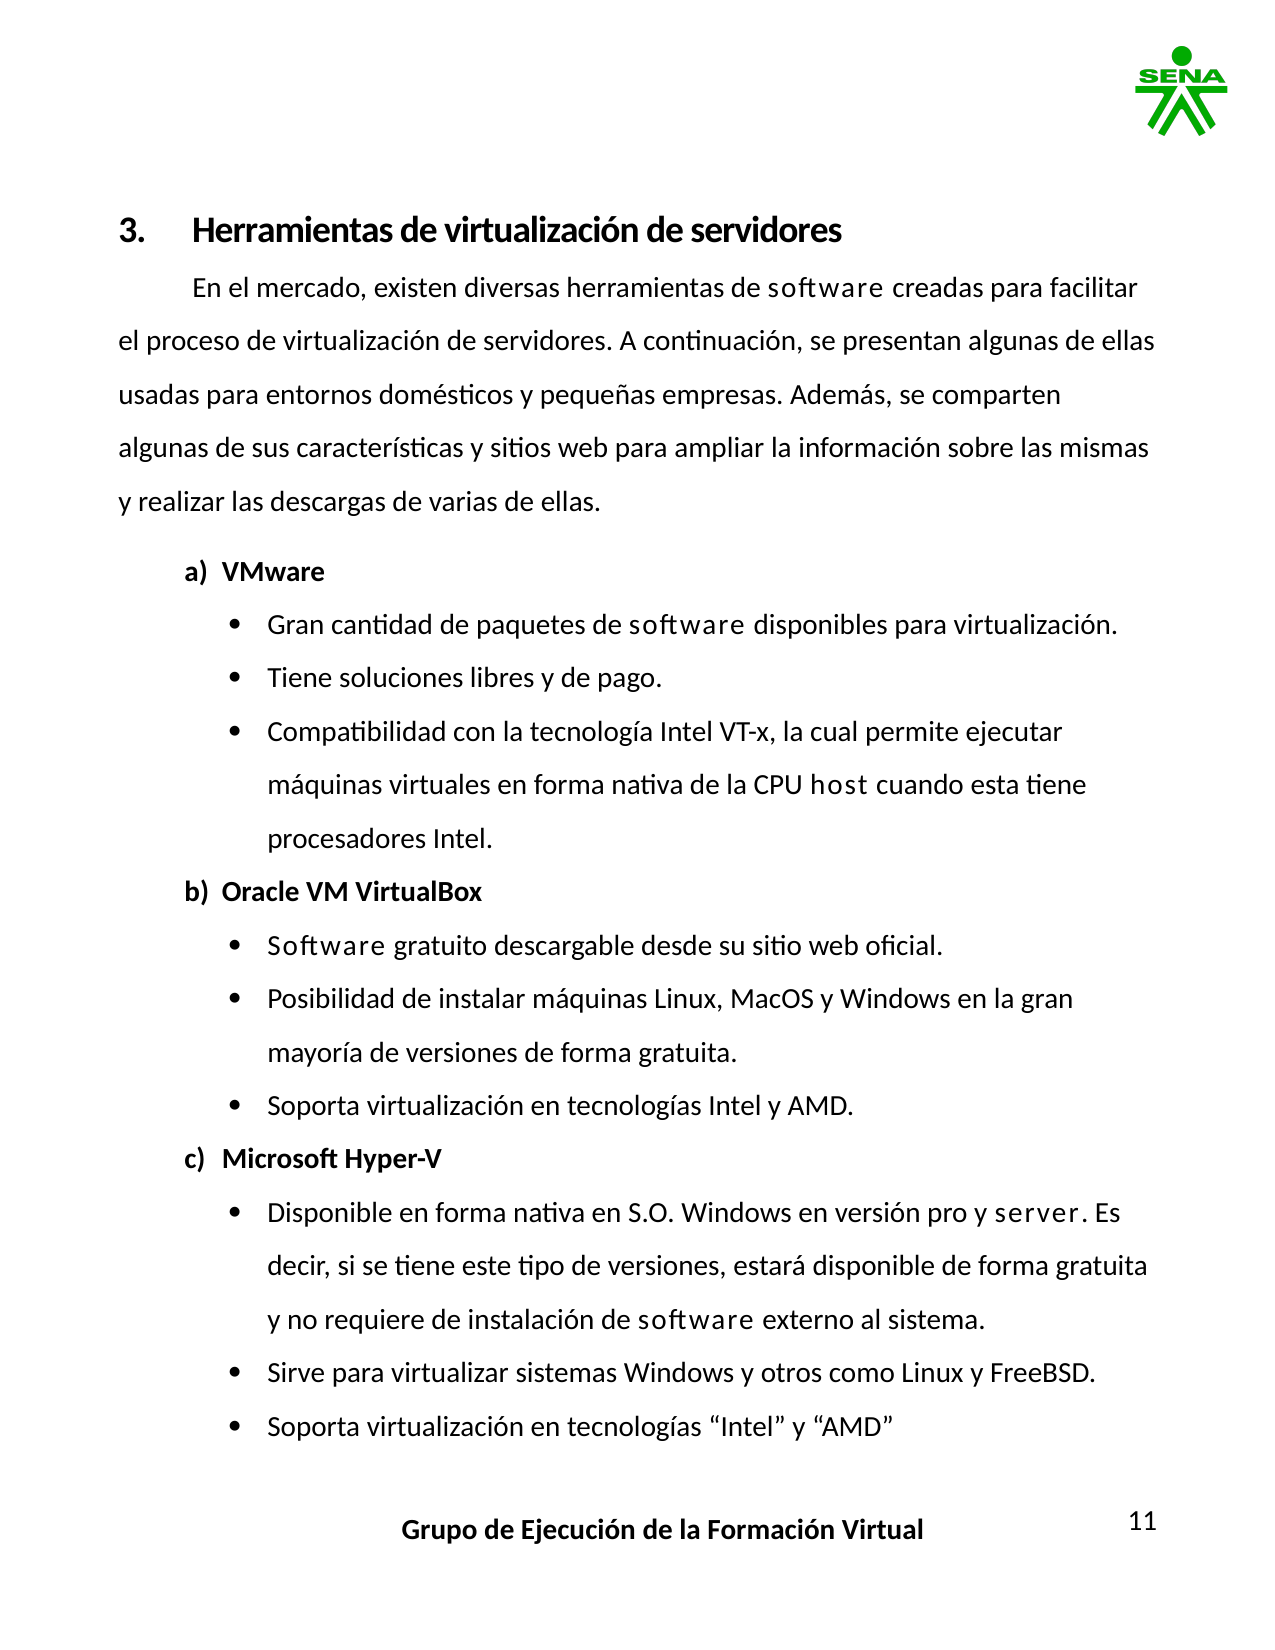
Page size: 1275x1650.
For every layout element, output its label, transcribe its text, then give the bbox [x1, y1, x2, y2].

list Sirve para virtualizar sistemas Windows y otros como Linux y FreeBSD. [229, 1354, 1157, 1390]
picture [1135, 46, 1228, 136]
list Posibilidad de instalar máquinas Linux, MacOS y Windows en la gran mayoría de versiones de forma gratuita. [229, 980, 1157, 1069]
subtitle Herramientas de virtualización de servidores [118, 206, 1157, 252]
list Soporta virtualización en tecnologías Intel y AMD. [229, 1087, 1157, 1123]
list Soporta virtualización en tecnologías “Intel” y “AMD” [229, 1408, 1157, 1443]
list Microsoft Hyper-V [184, 1141, 1157, 1176]
list Software gratuito descargable desde su sitio web oficial. [229, 927, 1157, 962]
list Tiene soluciones libres y de pago. [229, 659, 1157, 695]
list Disponible en forma nativa en S.O. Windows en versión pro y server. Es decir, si se tiene este tipo de versiones, estará disponible de forma gratuita y no requiere de instalación de software externo al sistema. [229, 1194, 1157, 1336]
list Gran cantidad de paquetes de software disponibles para virtualización. [229, 606, 1157, 642]
text En el mercado, existen diversas herramientas de software creadas para facilitar el proceso de virtualización de servidores. A continuación, se presentan algunas de ellas usadas para entornos domésticos y pequeñas empresas. Además, se comparten algunas de sus características y sitios web para ampliar la información sobre las mismas y realizar las descargas de varias de ellas. [118, 269, 1157, 518]
list Compatibilidad con la tecnología Intel VT-x, la cual permite ejecutar máquinas virtuales en forma nativa de la CPU host cuando esta tiene procesadores Intel. [229, 713, 1157, 856]
list Oracle VM VirtualBox [184, 873, 1157, 909]
list VMware [184, 553, 1157, 588]
